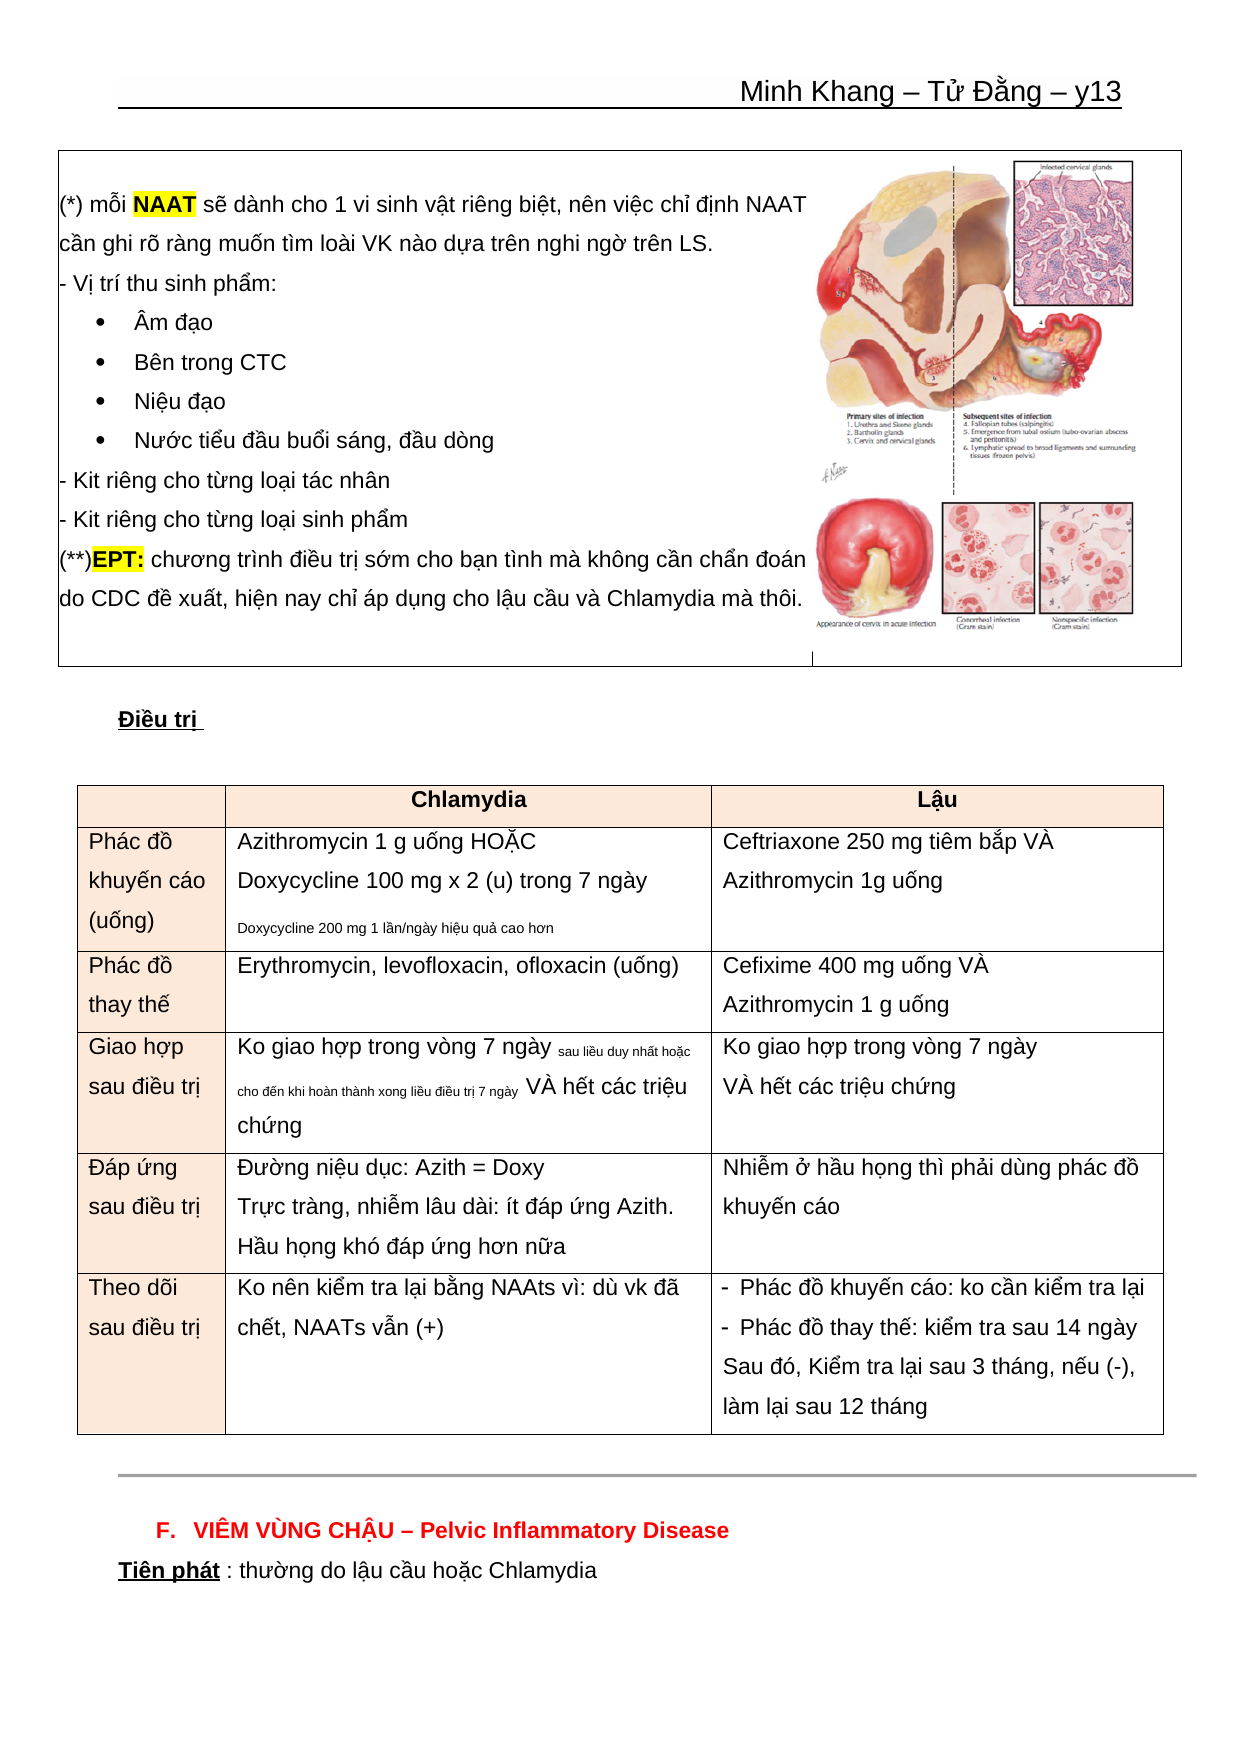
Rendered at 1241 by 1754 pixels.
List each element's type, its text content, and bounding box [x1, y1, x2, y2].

table_header Lậu [712, 786, 1163, 827]
table_cell Phác đồ khuyến cáo: ko cần kiểm tra lại Phác đồ thay thế: kiểm tra sau 14 ngày Sau đó, Kiểm tra lại sau 3 tháng, nếu (-), làm lại sau 12 tháng [712, 1274, 1163, 1433]
table_cell Phác đồ khuyến cáo (uống) [78, 828, 225, 951]
table_cell Phác đồ thay thế [78, 952, 225, 1032]
picture [812, 151, 1150, 652]
table_header Chlamydia [226, 786, 711, 827]
table_header (*) mỗi NAAT sẽ dành cho 1 vi sinh vật riêng biệt, nên việc chỉ định NAAT cần ghi rõ ràng muốn tìm loài VK nào dựa trên nghi ngờ trên LS. - Vị trí thu sinh phẩm: Âm đạo Bên trong CTC Niệu đạo Nước tiểu đầu buổi sáng, đầu dòng - Kit riêng cho từng loại tác nhân - Kit riêng cho từng loại sinh phẩm (**)EPT: chương trình điều trị sớm cho bạn tình mà không cần chẩn đoán do CDC đề xuất, hiện nay chỉ áp dụng cho lậu cầu và Chlamydia mà thôi. [59, 151, 812, 666]
text Điều trị [118, 706, 1122, 732]
table_cell Erythromycin, levofloxacin, ofloxacin (uống) [226, 952, 711, 1032]
text Tiên phát : thường do lậu cầu hoặc Chlamydia [118, 1557, 1122, 1583]
list VIÊM VÙNG CHẬU – Pelvic Inflammatory Disease [156, 1517, 1122, 1543]
table_cell Cefixime 400 mg uống VÀ Azithromycin 1 g uống [712, 952, 1163, 1032]
table_header [813, 151, 1181, 666]
table_cell Theo dõi sau điều trị [78, 1274, 225, 1433]
table_cell Ko giao hợp trong vòng 7 ngày VÀ hết các triệu chứng [712, 1033, 1163, 1153]
table_cell Đường niệu dục: Azith = Doxy Trực tràng, nhiễm lâu dài: ít đáp ứng Azith. Hầu họng khó đáp ứng hơn nữa [226, 1154, 711, 1273]
table_cell Ceftriaxone 250 mg tiêm bắp VÀ Azithromycin 1g uống [712, 828, 1163, 951]
table_cell Azithromycin 1 g uống HOẶC Doxycycline 100 mg x 2 (u) trong 7 ngày Doxycycline 200 mg 1 lần/ngày hiệu quả cao hơn [226, 828, 711, 951]
table_cell Ko giao hợp trong vòng 7 ngày sau liều duy nhất hoặc cho đến khi hoàn thành xong liều điều trị 7 ngày VÀ hết các triệu chứng [226, 1033, 711, 1153]
table_header [78, 786, 225, 827]
table_cell Đáp ứng sau điều trị [78, 1154, 225, 1273]
table_cell Ko nên kiểm tra lại bằng NAAts vì: dù vk đã chết, NAATs vẫn (+) [226, 1274, 711, 1433]
table_cell Nhiễm ở hầu họng thì phải dùng phác đồ khuyến cáo [712, 1154, 1163, 1273]
table_cell Giao hợp sau điều trị [78, 1033, 225, 1153]
